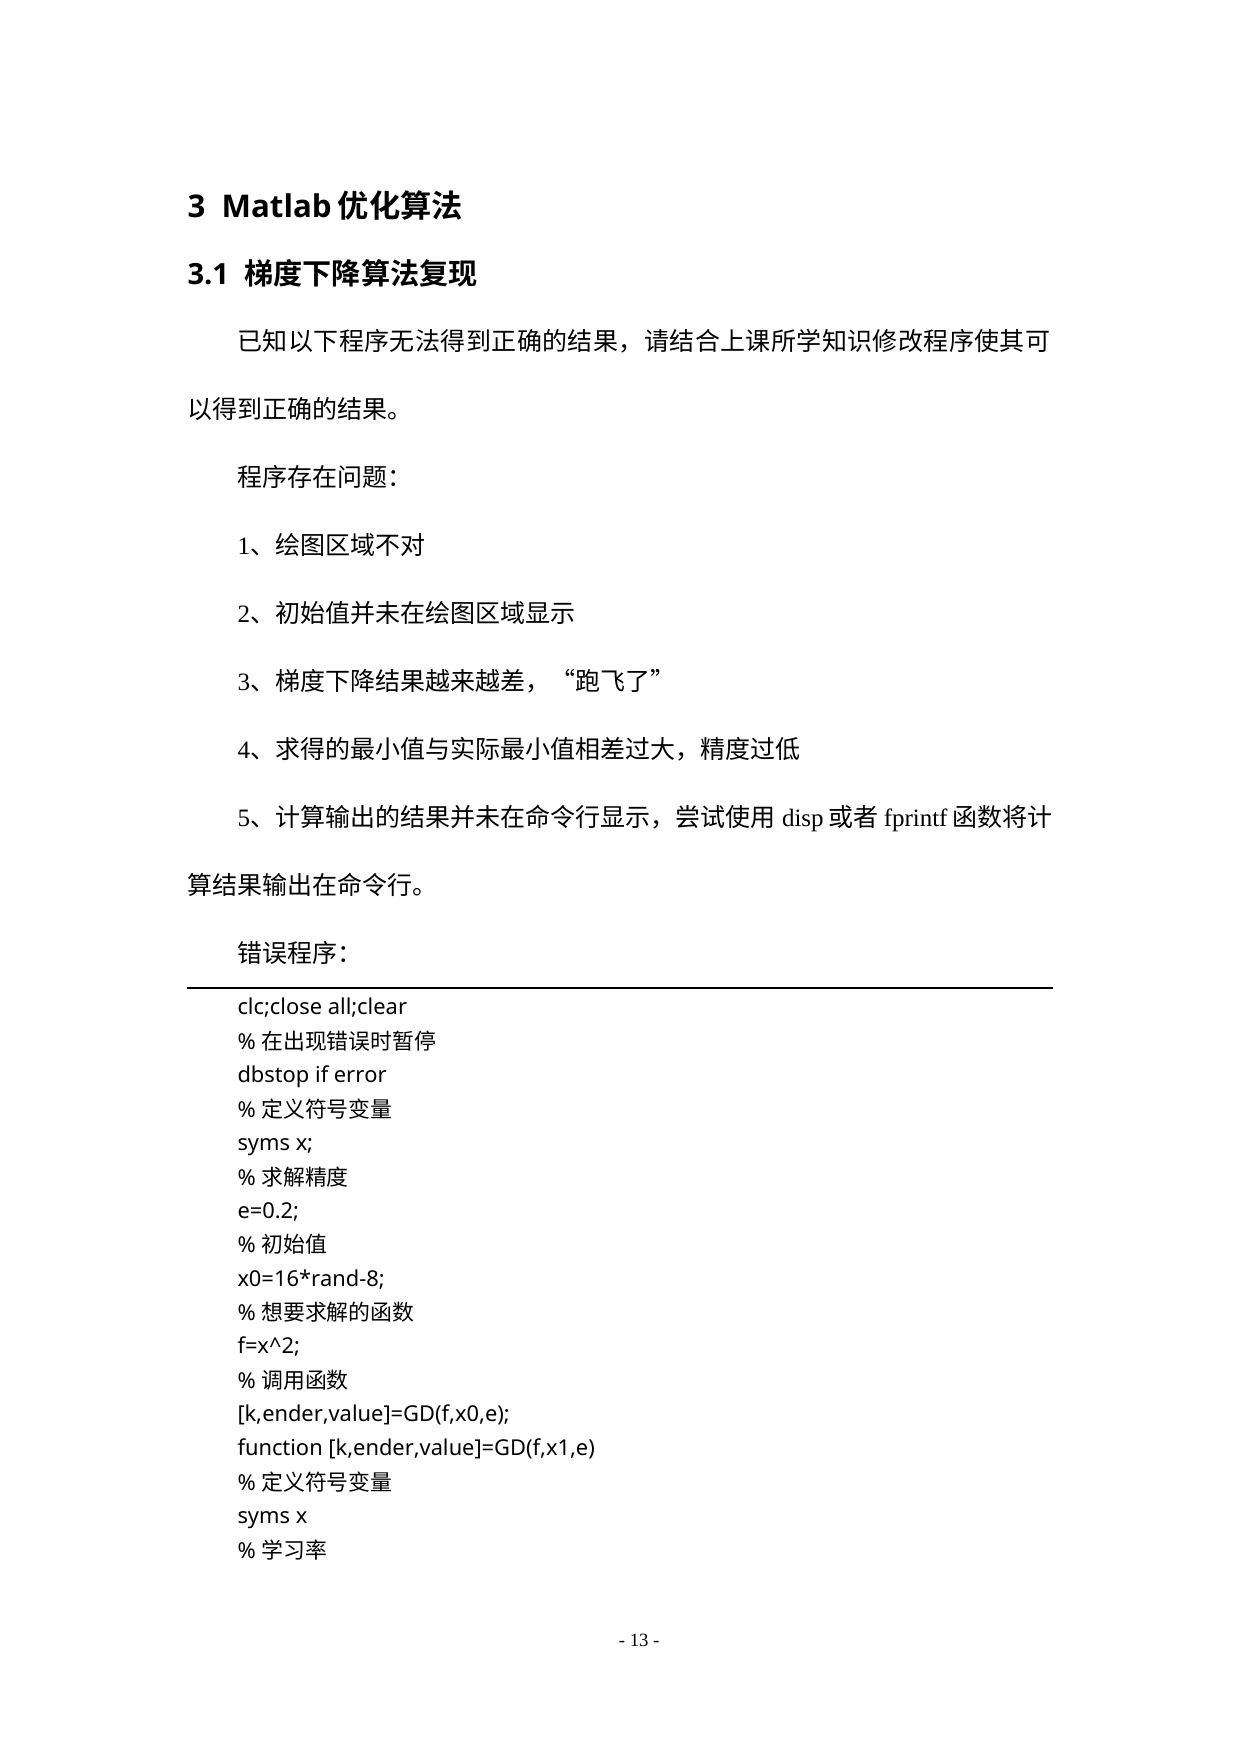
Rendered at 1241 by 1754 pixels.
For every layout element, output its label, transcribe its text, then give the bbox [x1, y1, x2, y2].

text % 调用函数 [237, 1362, 1053, 1396]
text 2、初始值并未在绘图区域显示 [187, 578, 1053, 646]
text % 定义符号变量 [237, 1464, 1053, 1498]
text 4、求得的最小值与实际最小值相差过大，精度过低 [187, 713, 1053, 781]
text % 初始值 [237, 1226, 1053, 1260]
text % 定义符号变量 [237, 1091, 1053, 1124]
text % 求解精度 [237, 1158, 1053, 1192]
text e=0.2; [237, 1192, 1053, 1226]
text % 学习率 [237, 1532, 1053, 1566]
text 已知以下程序无法得到正确的结果，请结合上课所学知识修改程序使其可以得到正确的结果。 [187, 306, 1053, 442]
text 错误程序： [187, 917, 1053, 987]
text [k,ender,value]=GD(f,x0,e); [237, 1396, 1053, 1430]
text syms x [237, 1498, 1053, 1532]
subtitle Matlab优化算法 [187, 170, 1053, 238]
text f=x^2; [237, 1328, 1053, 1362]
text 程序存在问题： [187, 442, 1053, 510]
text 5、计算输出的结果并未在命令行显示，尝试使用disp或者fprintf函数将计算结果输出在命令行。 [187, 781, 1053, 917]
text function [k,ender,value]=GD(f,x1,e) [237, 1430, 1053, 1464]
text 3、梯度下降结果越来越差，“跑飞了” [187, 646, 1053, 713]
text % 在出现错误时暂停 [237, 1023, 1053, 1057]
text syms x; [237, 1124, 1053, 1158]
text clc;close all;clear [237, 989, 1053, 1023]
text 1、绘图区域不对 [187, 510, 1053, 578]
text x0=16*rand-8; [237, 1260, 1053, 1294]
text % 想要求解的函数 [237, 1294, 1053, 1328]
text 梯度下降算法复现 [187, 238, 1053, 306]
text dbstop if error [237, 1057, 1053, 1091]
